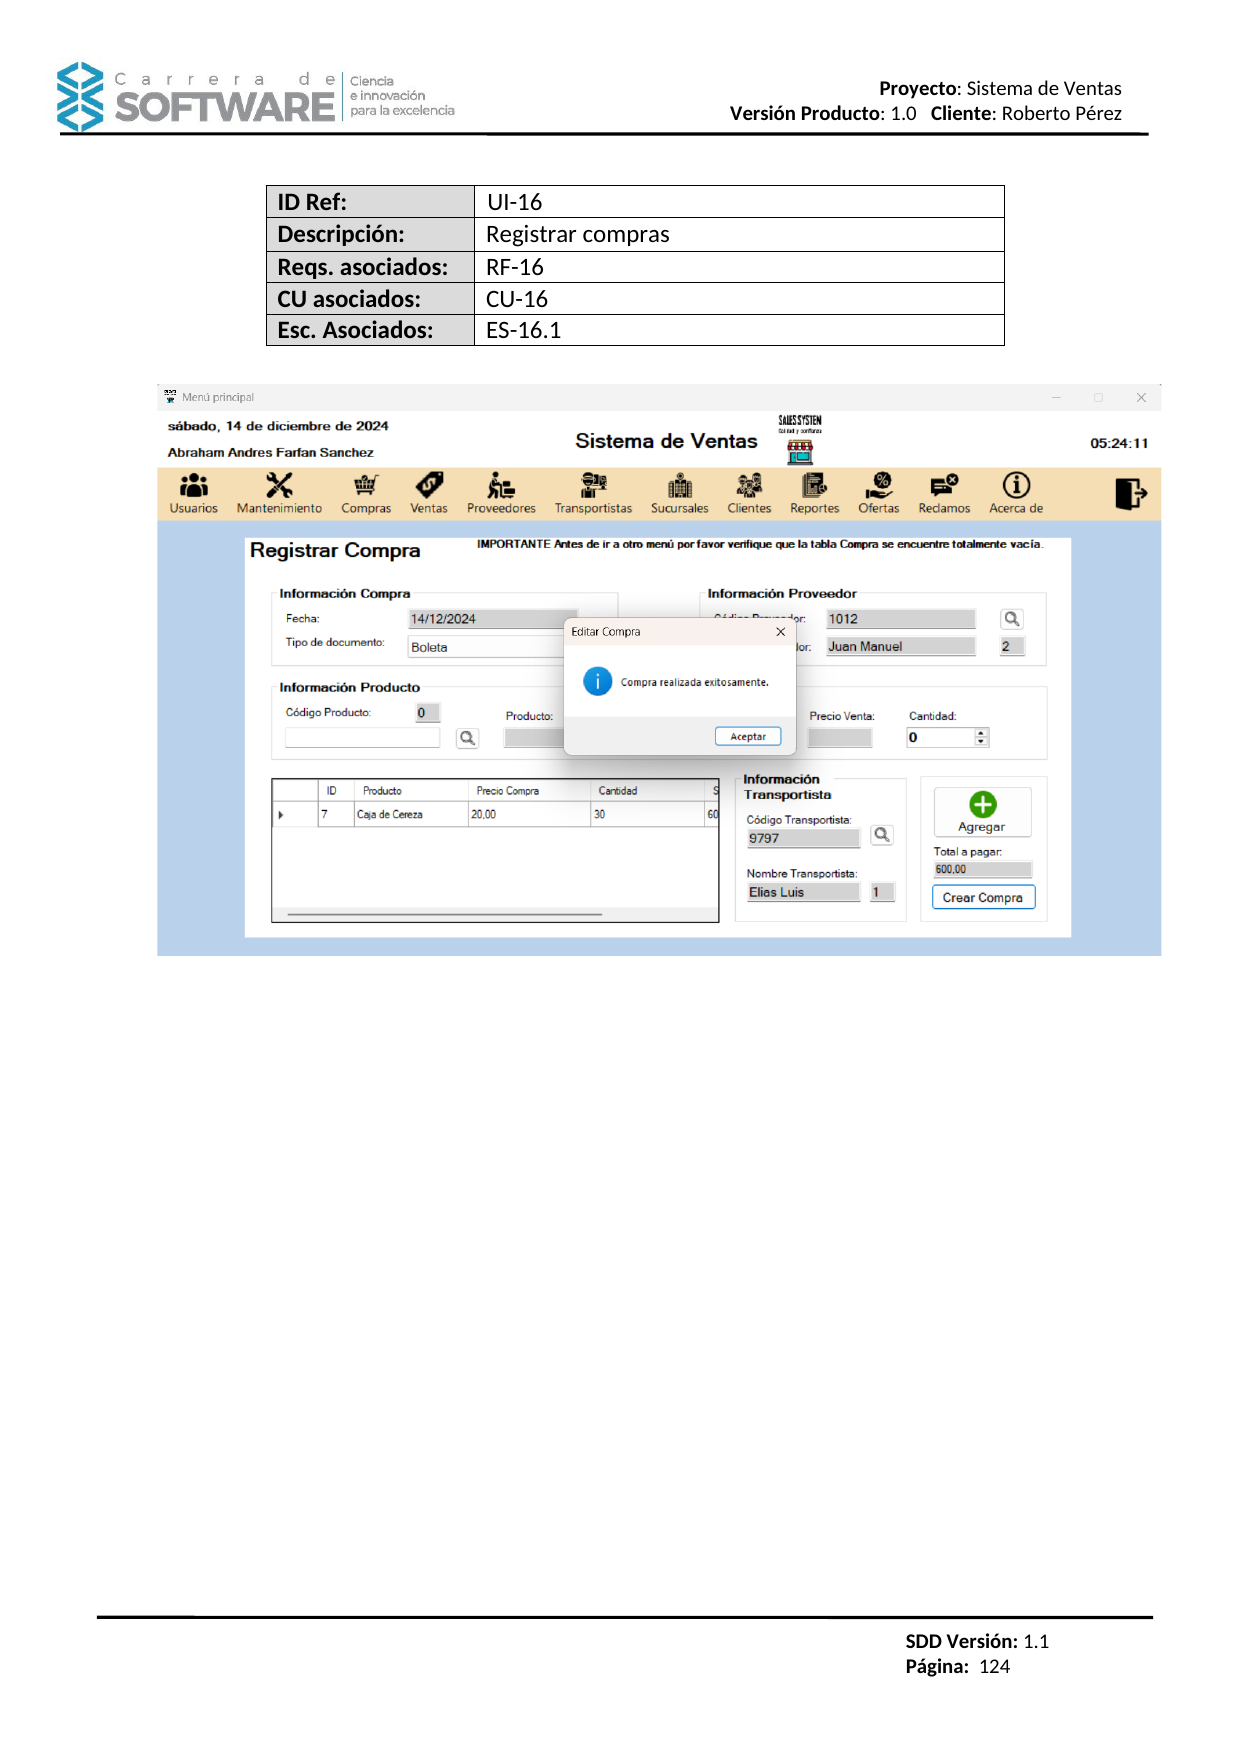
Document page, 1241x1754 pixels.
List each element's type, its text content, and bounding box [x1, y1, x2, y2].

table_cell Reqs. asociados: [267, 252, 474, 282]
picture [157, 384, 1162, 956]
table_cell CU asociados: [267, 283, 474, 314]
table_header ID Ref: [267, 186, 474, 217]
picture [46, 46, 461, 154]
table_cell RF-16 [475, 252, 1004, 282]
table_cell CU-16 [475, 283, 1004, 314]
table_cell ES-16.1 [475, 315, 1004, 345]
table_header UI-16 [475, 186, 1004, 217]
table_cell Registrar compras [475, 218, 1004, 251]
table_cell Descripción: [267, 218, 474, 251]
table_cell Esc. Asociados: [267, 315, 474, 345]
